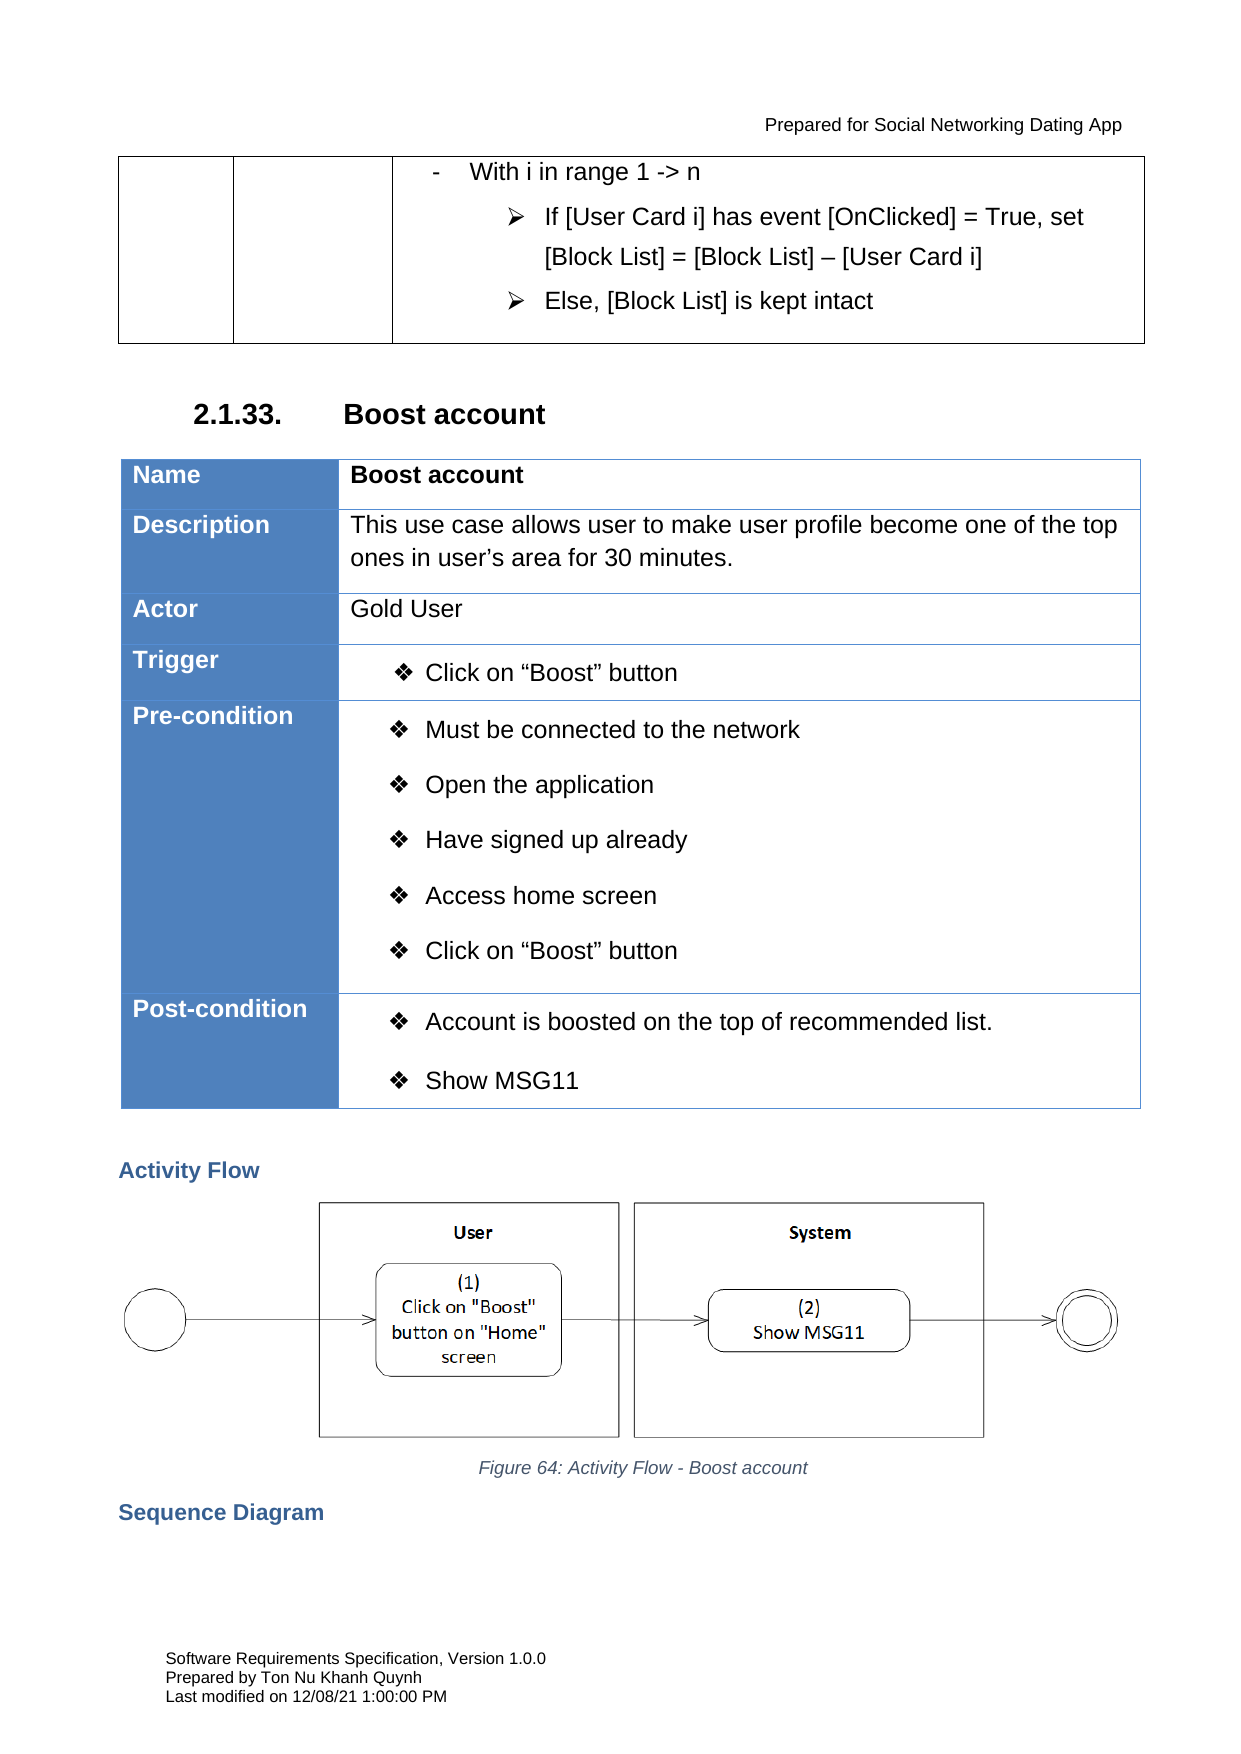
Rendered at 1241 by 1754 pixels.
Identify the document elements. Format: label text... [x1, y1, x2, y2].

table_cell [393, 157, 1144, 343]
subtitle Boost account [193, 397, 1122, 431]
table_cell Account is boosted on the top of recommended list. Show MSG11 [339, 994, 1140, 1108]
table_cell Post-condition [122, 994, 338, 1108]
text Sequence Diagram [118, 1499, 1122, 1525]
table_cell Pre-condition [122, 701, 338, 993]
table_header Name [122, 460, 338, 509]
table_cell Must be connected to the network Open the application Have signed up already Access home screen Click on “Boost” button [339, 701, 1140, 993]
picture [118, 1202, 1123, 1438]
table_cell [234, 157, 392, 343]
text Figure 64: Activity Flow - Boost account [118, 1456, 1122, 1478]
table_cell Click on “Boost” button [339, 645, 1140, 700]
table_header Boost account [339, 460, 1140, 509]
table_cell [119, 157, 233, 343]
table_cell Actor [122, 594, 338, 644]
text Activity Flow [118, 1157, 1122, 1183]
table_cell Gold User [339, 594, 1140, 644]
table_cell Trigger [122, 645, 338, 700]
table_cell Description [122, 510, 338, 593]
table_cell This use case allows user to make user profile become one of the top ones in user’s area for 30 minutes. [339, 510, 1140, 593]
